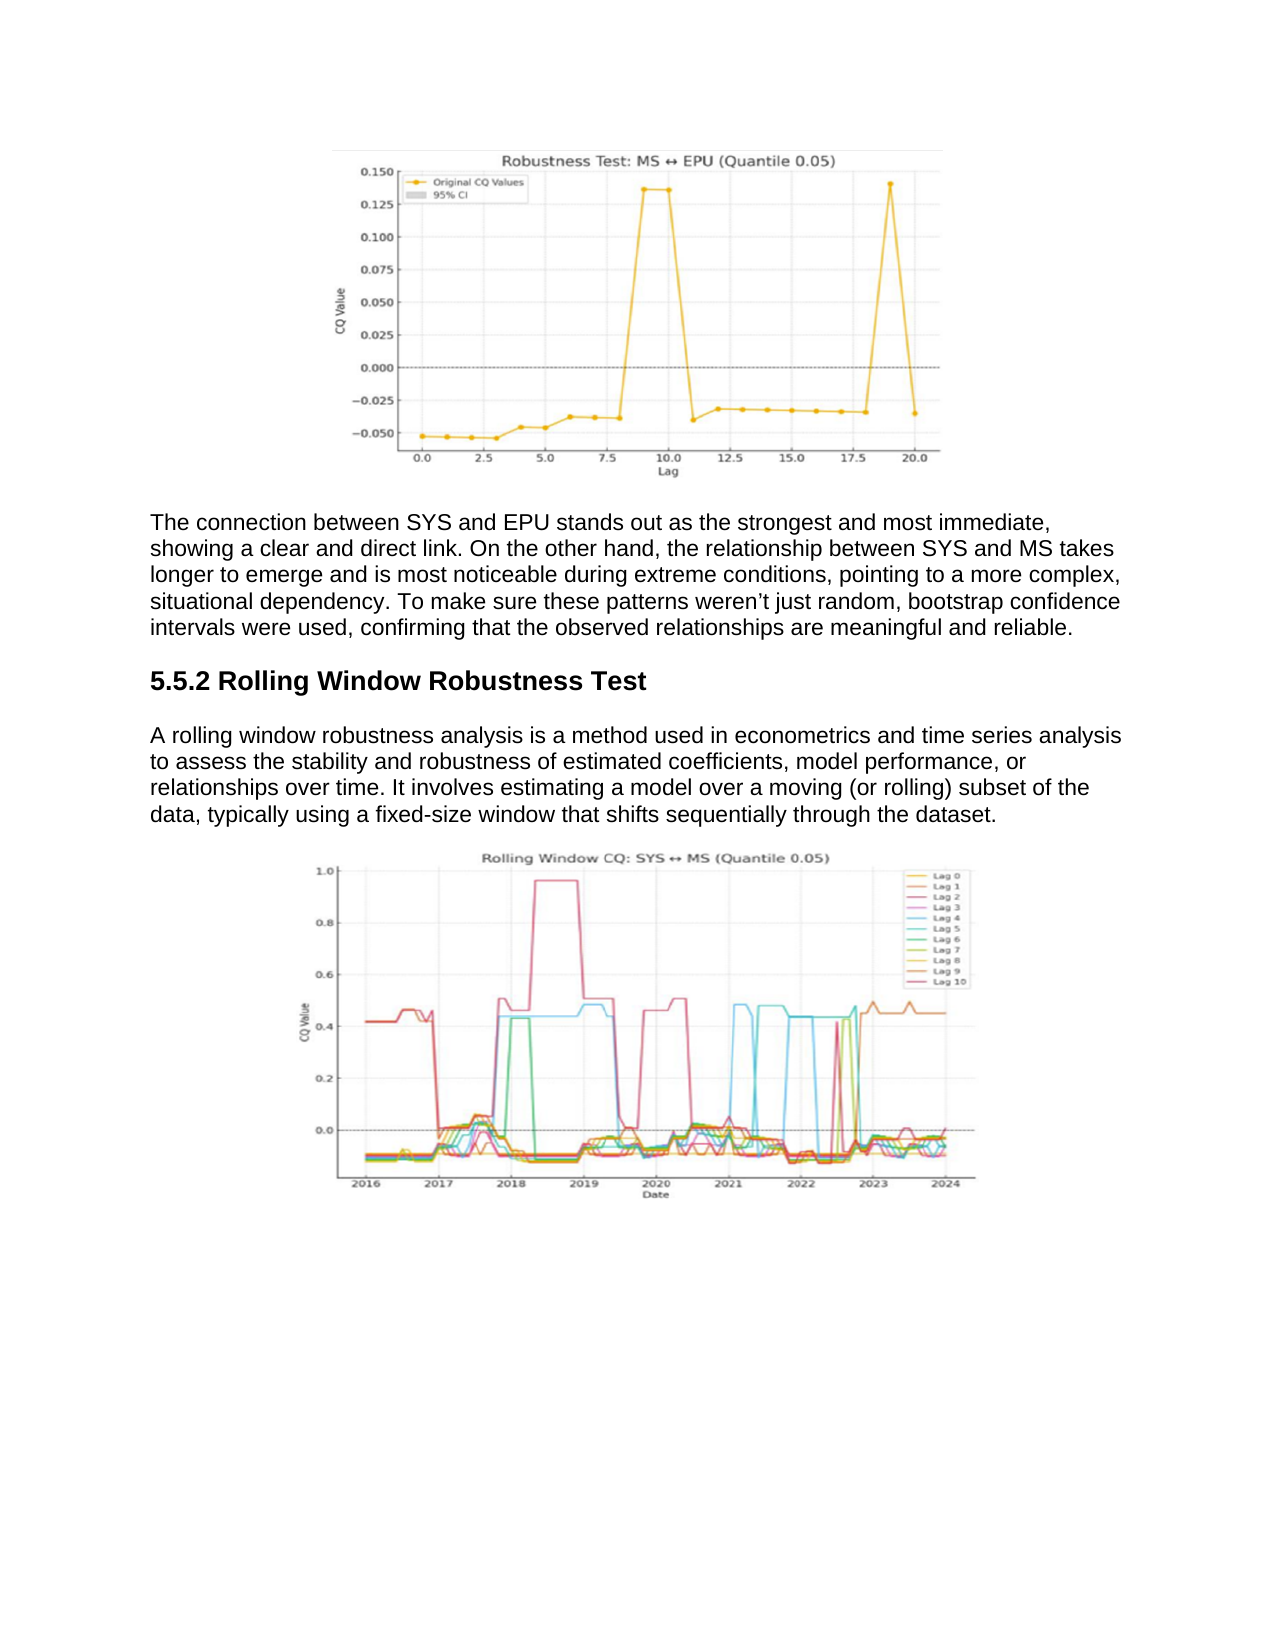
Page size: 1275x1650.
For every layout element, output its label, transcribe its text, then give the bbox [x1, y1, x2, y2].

text The connection between SYS and EPU stands out as the strongest and most immediate, showing a clear and direct link. On the other hand, the relationship between SYS and MS takes longer to emerge and is most noticeable during extreme conditions, pointing to a more complex, situational dependency. To make sure these patterns weren’t just random, bootstrap confidence intervals were used, confirming that the observed relationships are meaningful and reliable. [150, 508, 1125, 640]
picture [296, 852, 979, 1201]
picture [332, 150, 943, 480]
text 5.5.2 Rolling Window Robustness Test [150, 665, 1125, 697]
text A rolling window robustness analysis is a method used in econometrics and time series analysis to assess the stability and robustness of estimated coefficients, model performance, or relationships over time. It involves estimating a model over a moving (or rolling) subset of the data, typically using a fixed-size window that shifts sequentially through the dataset. [150, 722, 1125, 827]
